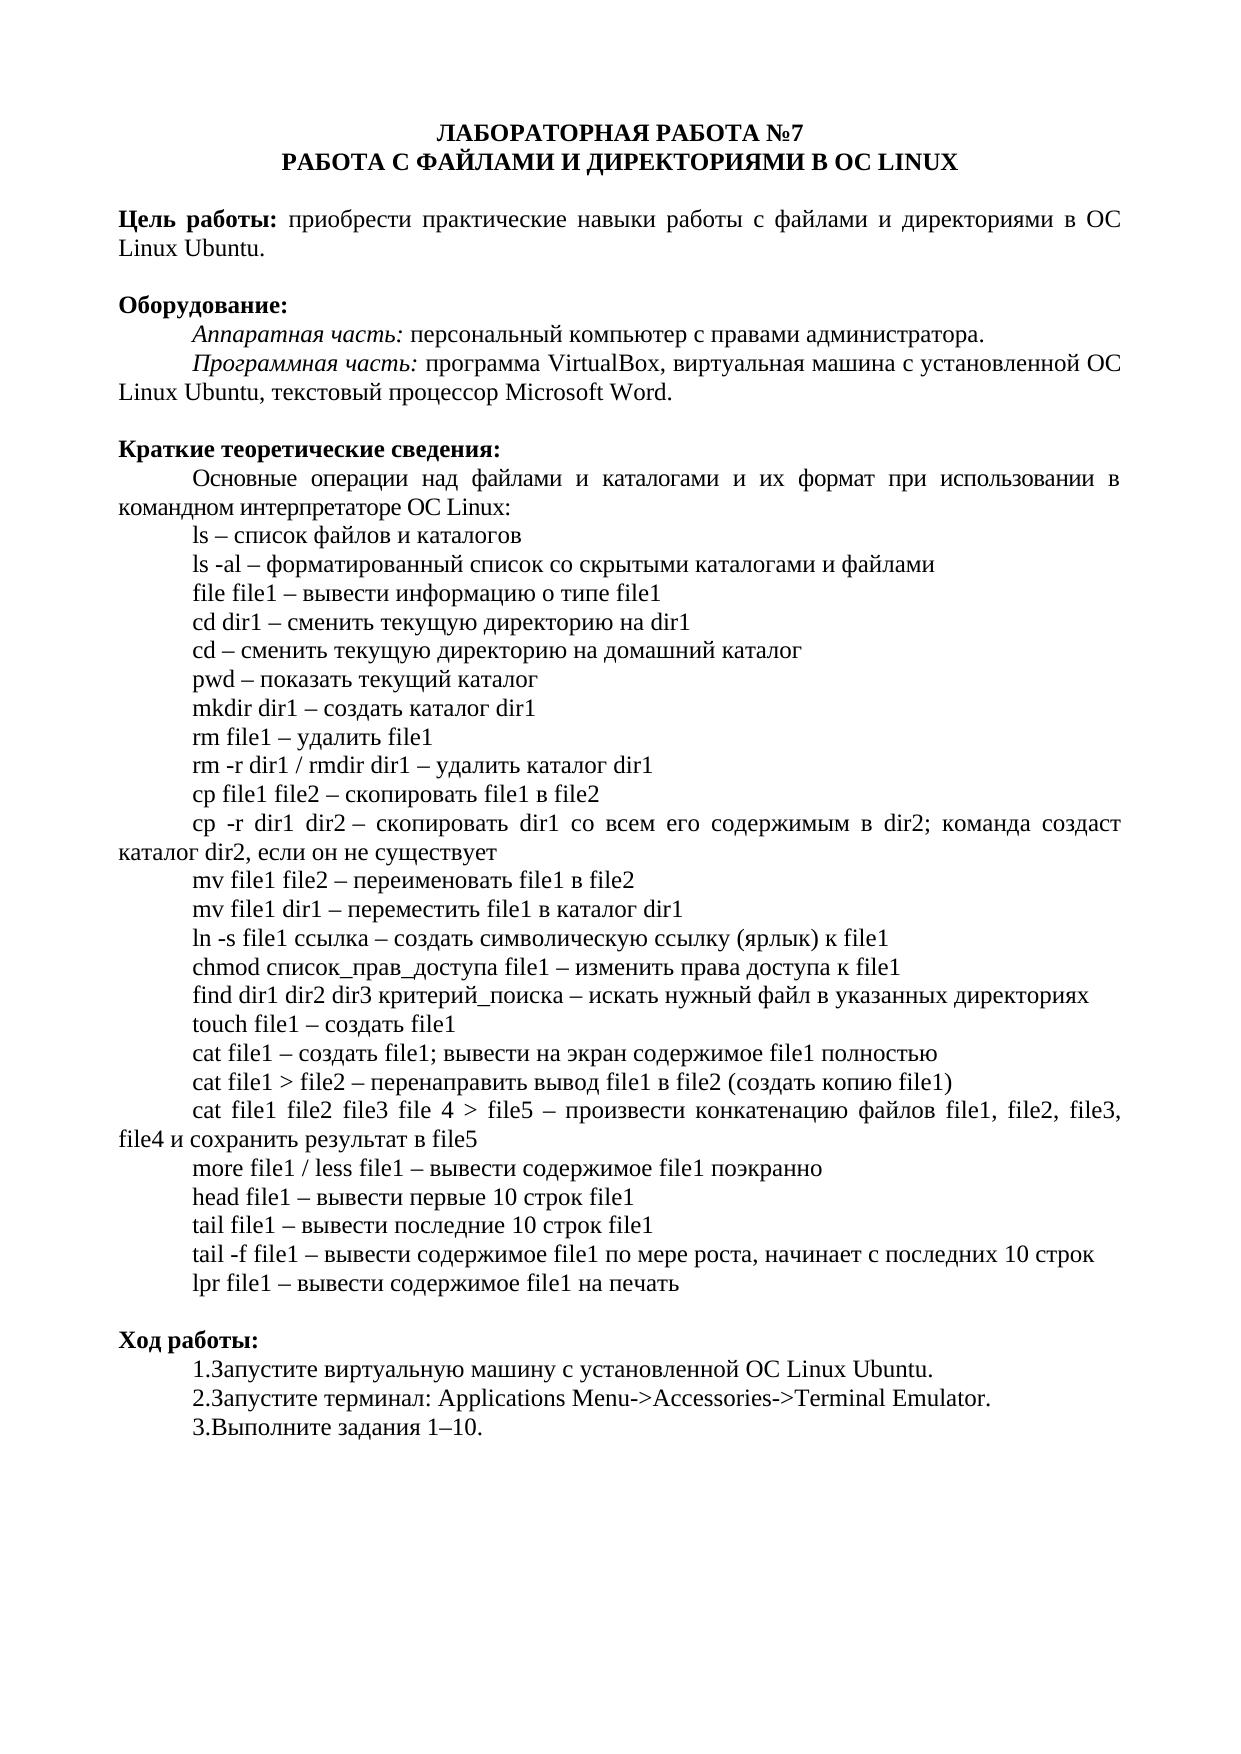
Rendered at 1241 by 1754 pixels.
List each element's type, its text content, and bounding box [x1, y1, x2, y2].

text Цель работы: приобрести практические навыки работы с файлами и директориями в ОС Linux Ubuntu. [118, 204, 1122, 262]
text cat file1 file2 file3 file 4 > file5 – произвести конкатенацию файлов file1, file2, file3, file4 и сохранить результат в file5 [118, 1096, 1122, 1153]
text rm -r dir1 / rmdir dir1 – удалить каталог dir1 [118, 751, 1122, 779]
text pwd – показать текущий каталог [118, 664, 1122, 693]
text cat file1 > file2 – перенаправить вывод file1 в file2 (создать копию file1) [118, 1067, 1122, 1096]
text cp -r dir1 dir2 – скопировать dir1 со всем его содержимым в dir2; команда создаст каталог dir2, если он не существует [118, 808, 1122, 866]
list Запустите виртуальную машину с установленной ОС Linux Ubuntu. [192, 1354, 1122, 1383]
list Выполните задания 1–10. [192, 1412, 1122, 1441]
text Краткие теоретические сведения: [118, 434, 1122, 463]
text tail -f file1 – вывести содержимое file1 по мере роста, начинает с последних 10 строк [118, 1239, 1122, 1268]
text more file1 / less file1 – вывести содержимое file1 поэкранно [118, 1153, 1122, 1182]
text mkdir dir1 – создать каталог dir1 [118, 693, 1122, 722]
text Программная часть: программа VirtualBox, виртуальная машина с установленной ОС Linux Ubuntu, текстовый процессор Microsoft Word. [118, 348, 1122, 406]
text Основные операции над файлами и каталогами и их формат при использовании в командном интерпретаторе ОС Linux: [118, 463, 1121, 521]
text ls – список файлов и каталогов [118, 521, 1122, 549]
text cp file1 file2 – скопировать file1 в file2 [118, 779, 1122, 808]
text Оборудование: [118, 291, 1122, 319]
text rm file1 – удалить file1 [118, 722, 1122, 751]
text touch file1 – создать file1 [118, 1009, 1122, 1038]
text chmod список_прав_доступа file1 – изменить права доступа к file1 [118, 952, 1122, 981]
text ls -al – форматированный список со скрытыми каталогами и файлами [118, 549, 1122, 578]
text file file1 – вывести информацию о типе file1 [118, 578, 1122, 607]
text ln -s file1 ссылка – создать символическую ссылку (ярлык) к file1 [118, 923, 1122, 952]
text ЛАБОРАТОРНАЯ РАБОТА №7 [118, 118, 1122, 147]
text lpr file1 – вывести содержимое file1 на печать [118, 1268, 1122, 1297]
text mv file1 dir1 – переместить file1 в каталог dir1 [118, 894, 1122, 923]
text mv file1 file2 – переименовать file1 в file2 [118, 866, 1122, 894]
text find dir1 dir2 dir3 критерий_поиска – искать нужный файл в указанных директориях [118, 981, 1122, 1009]
text Аппаратная часть: персональный компьютер с правами администратора. [118, 319, 1122, 348]
text Ход работы: [118, 1326, 1122, 1354]
text tail file1 – вывести последние 10 строк file1 [118, 1211, 1122, 1239]
text cd dir1 – сменить текущую директорию на dir1 [118, 607, 1122, 636]
text head file1 – вывести первые 10 строк file1 [118, 1182, 1122, 1211]
text РАБОТА С ФАЙЛАМИ И ДИРЕКТОРИЯМИ В ОС LINUX [118, 147, 1122, 176]
list Запустите терминал: Applications Menu->Accessories->Terminal Emulator. [192, 1383, 1122, 1412]
text cat file1 – создать file1; вывести на экран содержимое file1 полностью [118, 1038, 1122, 1067]
text cd – сменить текущую директорию на домашний каталог [118, 636, 1122, 664]
